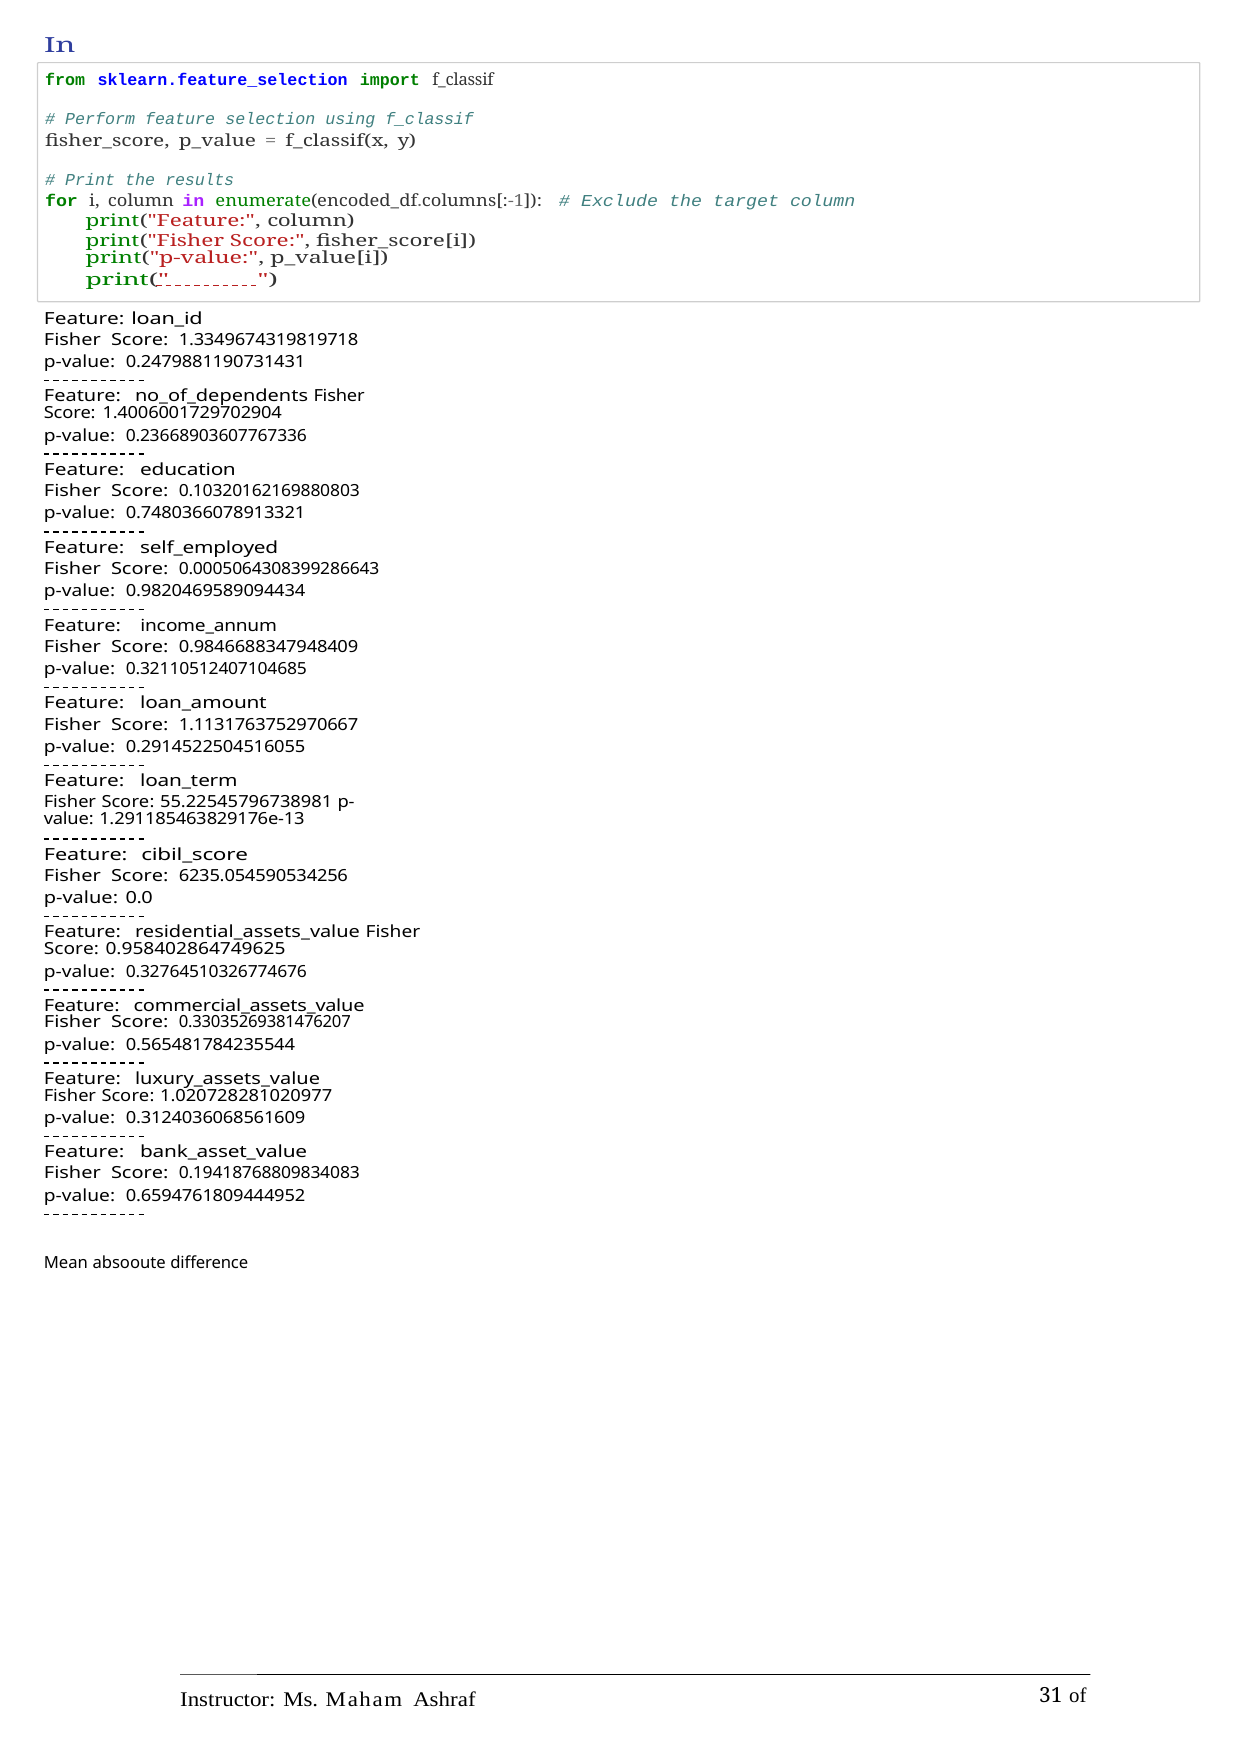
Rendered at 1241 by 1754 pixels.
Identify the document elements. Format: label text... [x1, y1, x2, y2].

text p-value: 0.565481784235544 [44, 1033, 1213, 1054]
text Fisher Score: 0.10320162169880803 [44, 480, 1213, 500]
text Feature: residential_assets_value Fisher Score: 0.958402864749625 [44, 923, 424, 959]
text Feature: loan_id [44, 306, 1213, 329]
text Feature: income_annum [44, 613, 1213, 636]
text p-value: 0.2479881190731431 [44, 349, 1213, 372]
text Mean absooute difference [44, 1251, 1213, 1273]
text Feature: self_employed [44, 535, 1213, 558]
text Feature: loan_term [44, 768, 1213, 792]
text Fisher Score: 55.22545796738981 p-value: 1.291185463829176e-13 [44, 793, 358, 829]
text p-value: 0.6594761809444952 [44, 1183, 1213, 1206]
text Fisher Score: 1.3349674319819718 [44, 329, 1213, 349]
text Feature: no_of_dependents Fisher Score: 1.4006001729702904 [44, 387, 368, 424]
text Fisher Score: 6235.054590534256 [44, 865, 1213, 885]
text Fisher Score: 0.9846688347948409 [44, 636, 1213, 656]
text p-value: 0.23668903607767336 [44, 424, 1213, 445]
text p-value: 0.32764510326774676 [44, 959, 1213, 981]
text Feature: bank_asset_value [44, 1139, 1213, 1162]
text Feature: education [44, 457, 1213, 480]
text Fisher Score: 1.1131763752970667 [44, 714, 1213, 734]
text Feature: cibil_score [44, 842, 1213, 865]
text p-value: 0.32110512407104685 [44, 656, 1213, 679]
text Fisher Score: 0.0005064308399286643 [44, 558, 1213, 578]
text p-value: 0.7480366078913321 [44, 500, 1213, 523]
text Feature: loan_amount [44, 691, 1213, 714]
text p-value: 0.9820469589094434 [44, 578, 1213, 601]
text p-value: 0.0 [44, 885, 1213, 908]
text Feature: commercial_assets_value Fisher Score: 0.33035269381476207 [44, 996, 424, 1033]
text p-value: 0.2914522504516055 [44, 734, 1213, 757]
text Feature: luxury_assets_value Fisher Score: 1.020728281020977 [44, 1070, 358, 1106]
text p-value: 0.3124036068561609 [44, 1106, 1213, 1128]
text Fisher Score: 0.19418768809834083 [44, 1162, 1213, 1183]
